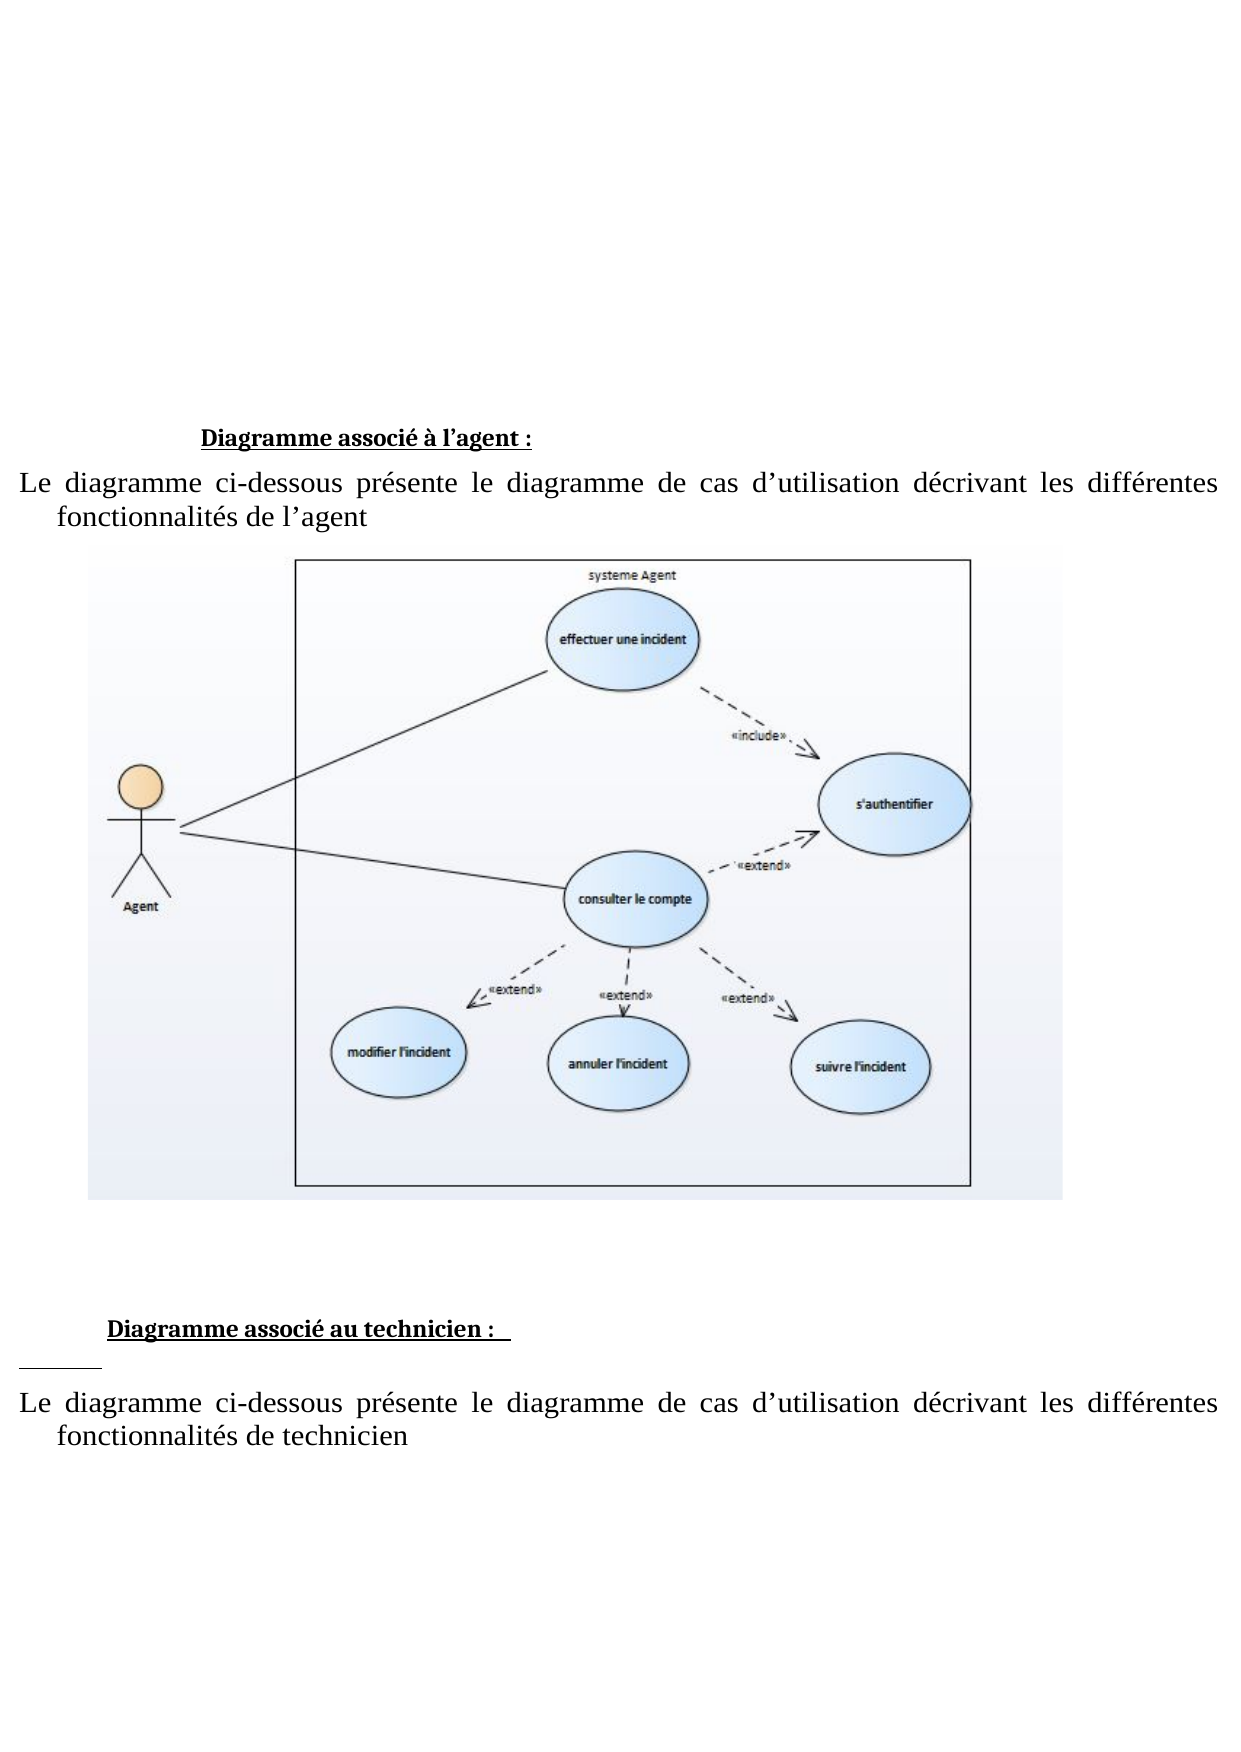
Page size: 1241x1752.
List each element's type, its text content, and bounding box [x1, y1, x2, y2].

picture [87, 545, 1063, 1200]
text Diagramme associé au technicien : [19, 1315, 1219, 1343]
list Le diagramme ci-dessous présente le diagramme de cas d’utilisation décrivant les différentes fonctionnalités de technicien [19, 1385, 1219, 1452]
list Le diagramme ci-dessous présente le diagramme de cas d’utilisation décrivant les différentes fonctionnalités de l’agent [19, 466, 1219, 533]
text Diagramme associé à l’agent : [19, 424, 1219, 453]
